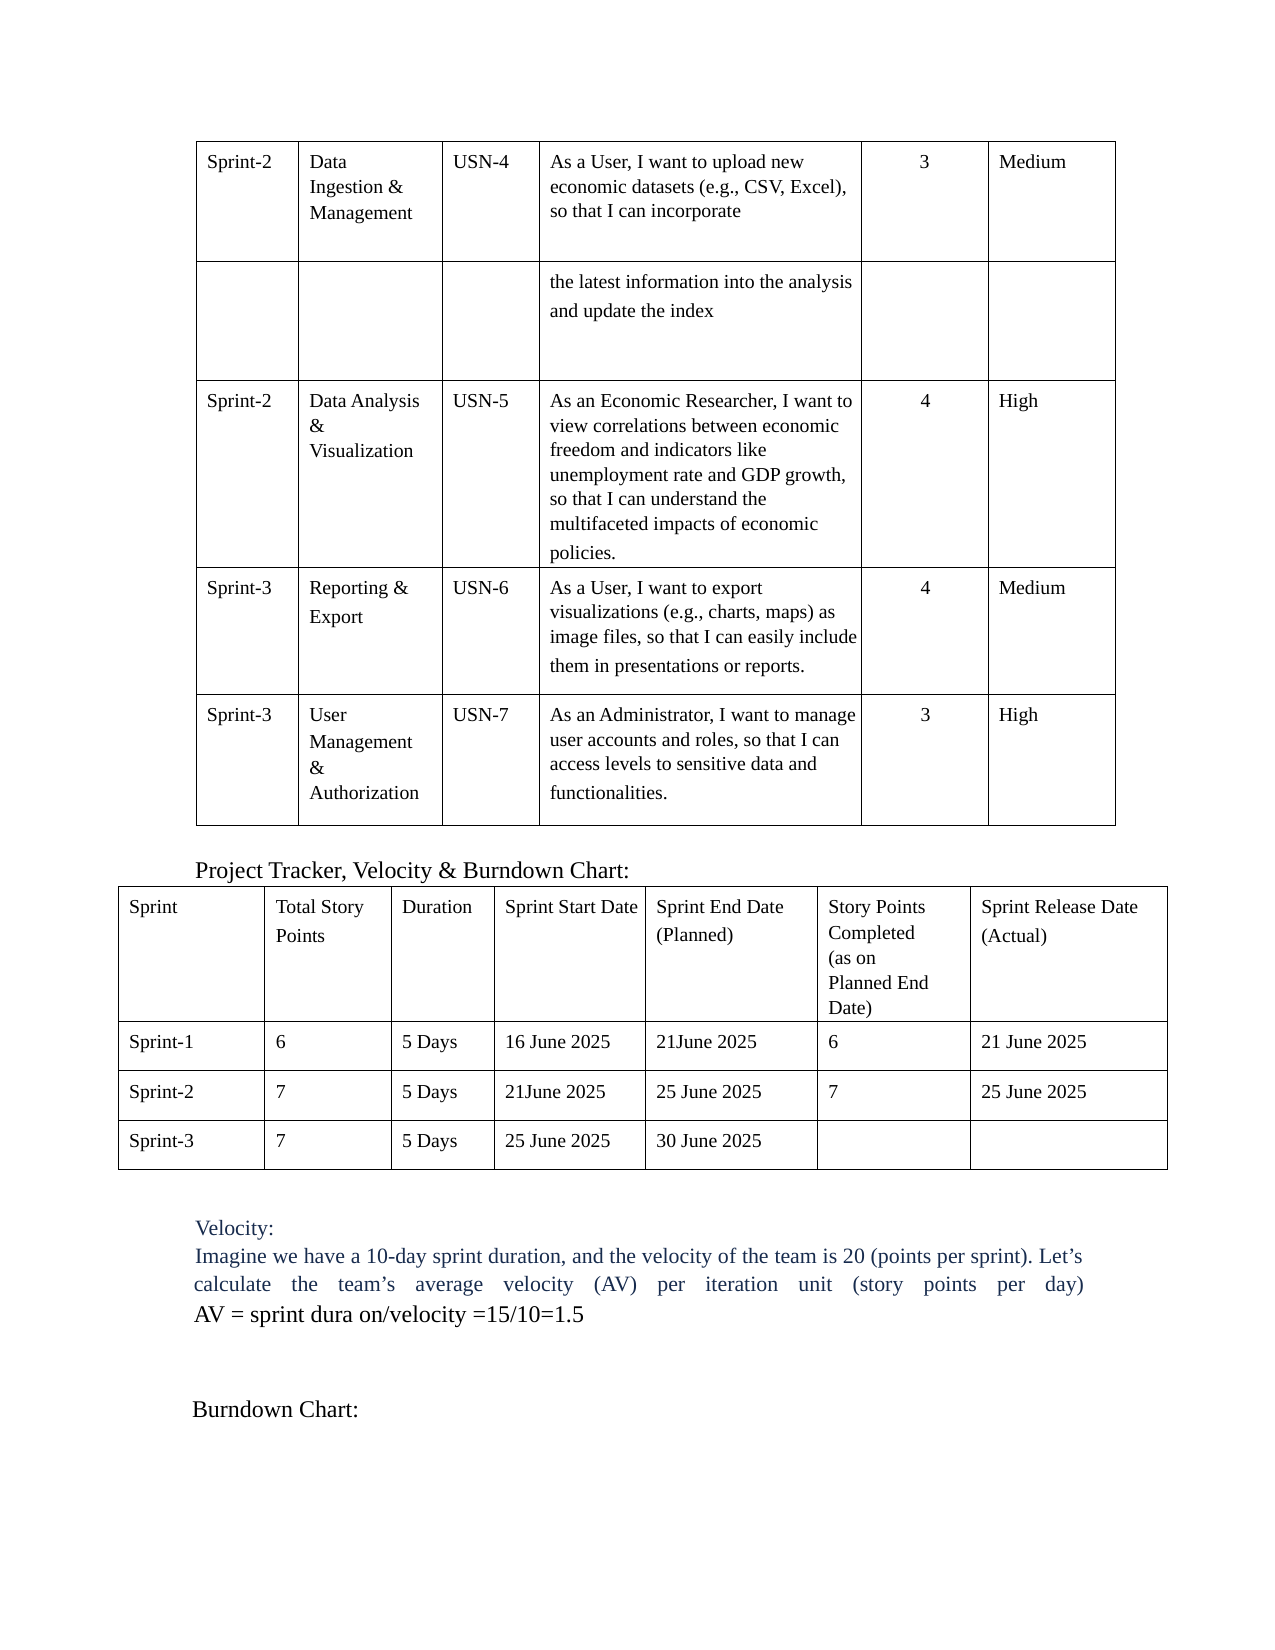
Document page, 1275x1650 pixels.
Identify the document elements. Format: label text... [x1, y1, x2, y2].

table_cell 7 [265, 1071, 391, 1120]
table_cell [971, 1121, 1167, 1169]
table_cell 4 [862, 381, 988, 567]
table_cell Sprint-3 [197, 695, 298, 825]
table_cell Sprint-2 [197, 381, 298, 567]
table_cell As a User, I want to export visualizations (e.g., charts, maps) as image files, so that I can easily include them in presentations or reports. [540, 568, 861, 694]
table_cell [862, 262, 988, 380]
table_cell 6 [265, 1022, 391, 1070]
table_cell [443, 262, 539, 380]
table_cell 21 June 2025 [971, 1022, 1167, 1070]
table_cell Sprint-3 [197, 568, 298, 694]
table_cell 30 June 2025 [646, 1121, 817, 1169]
text Velocity: [195, 1215, 1144, 1240]
table_cell Sprint-1 [119, 1022, 264, 1070]
table_cell Data Ingestion & Management [299, 142, 442, 261]
table_cell 5 Days [392, 1071, 494, 1120]
table_cell User Management & Authorization [299, 695, 442, 825]
table_cell [989, 262, 1115, 380]
table_header Total Story Points [265, 887, 391, 1021]
table_header Sprint [119, 887, 264, 1021]
table_header Sprint Release Date (Actual) [971, 887, 1167, 1021]
table_header Sprint End Date (Planned) [646, 887, 817, 1021]
table_cell USN-7 [443, 695, 539, 825]
table_cell Sprint-2 [119, 1071, 264, 1120]
table_cell [197, 262, 298, 380]
table_cell 21June 2025 [646, 1022, 817, 1070]
table_cell 3 [862, 695, 988, 825]
table_cell [299, 262, 442, 380]
table_cell High [989, 381, 1115, 567]
table_cell As a User, I want to upload new economic datasets (e.g., CSV, Excel), so that I can incorporate [540, 142, 861, 261]
table_cell 16 June 2025 [495, 1022, 645, 1070]
table_cell 6 [818, 1022, 970, 1070]
table_cell Medium [989, 568, 1115, 694]
table_cell Sprint-2 [197, 142, 298, 261]
table_cell 25 June 2025 [495, 1121, 645, 1169]
table_cell USN-5 [443, 381, 539, 567]
table_cell 25 June 2025 [971, 1071, 1167, 1120]
table_header Story Points Completed (as on Planned End Date) [818, 887, 970, 1021]
table_cell High [989, 695, 1115, 825]
table_cell USN-6 [443, 568, 539, 694]
table_cell Reporting & Export [299, 568, 442, 694]
table_cell As an Economic Researcher, I want to view correlations between economic freedom and indicators like unemployment rate and GDP growth, so that I can understand the multifaceted impacts of economic policies. [540, 381, 861, 567]
table_cell [818, 1121, 970, 1169]
text Project Tracker, Velocity & Burndown Chart: [195, 856, 1144, 884]
table_cell Medium [989, 142, 1115, 261]
table_cell the latest information into the analysis and update the index [540, 262, 861, 380]
table_cell Sprint-3 [119, 1121, 264, 1169]
text Burndown Chart: [192, 1395, 1144, 1422]
table_header Sprint Start Date [495, 887, 645, 1021]
table_cell 3 [862, 142, 988, 261]
table_cell 5 Days [392, 1022, 494, 1070]
table_cell Data Analysis & Visualization [299, 381, 442, 567]
table_cell 5 Days [392, 1121, 494, 1169]
text Imagine we have a 10-day sprint duration, and the velocity of the team is 20 (points per sprint). Let’s calculate the team’s average velocity (AV) per iteration unit (story points per day) AV = sprint dura on/velocity =15/10=1.5 [193, 1243, 1085, 1328]
table_cell USN-4 [443, 142, 539, 261]
table_cell 7 [265, 1121, 391, 1169]
table_cell 25 June 2025 [646, 1071, 817, 1120]
table_cell 21June 2025 [495, 1071, 645, 1120]
table_cell As an Administrator, I want to manage user accounts and roles, so that I can access levels to sensitive data and functionalities. [540, 695, 861, 825]
table_header Duration [392, 887, 494, 1021]
table_cell 4 [862, 568, 988, 694]
table_cell 7 [818, 1071, 970, 1120]
